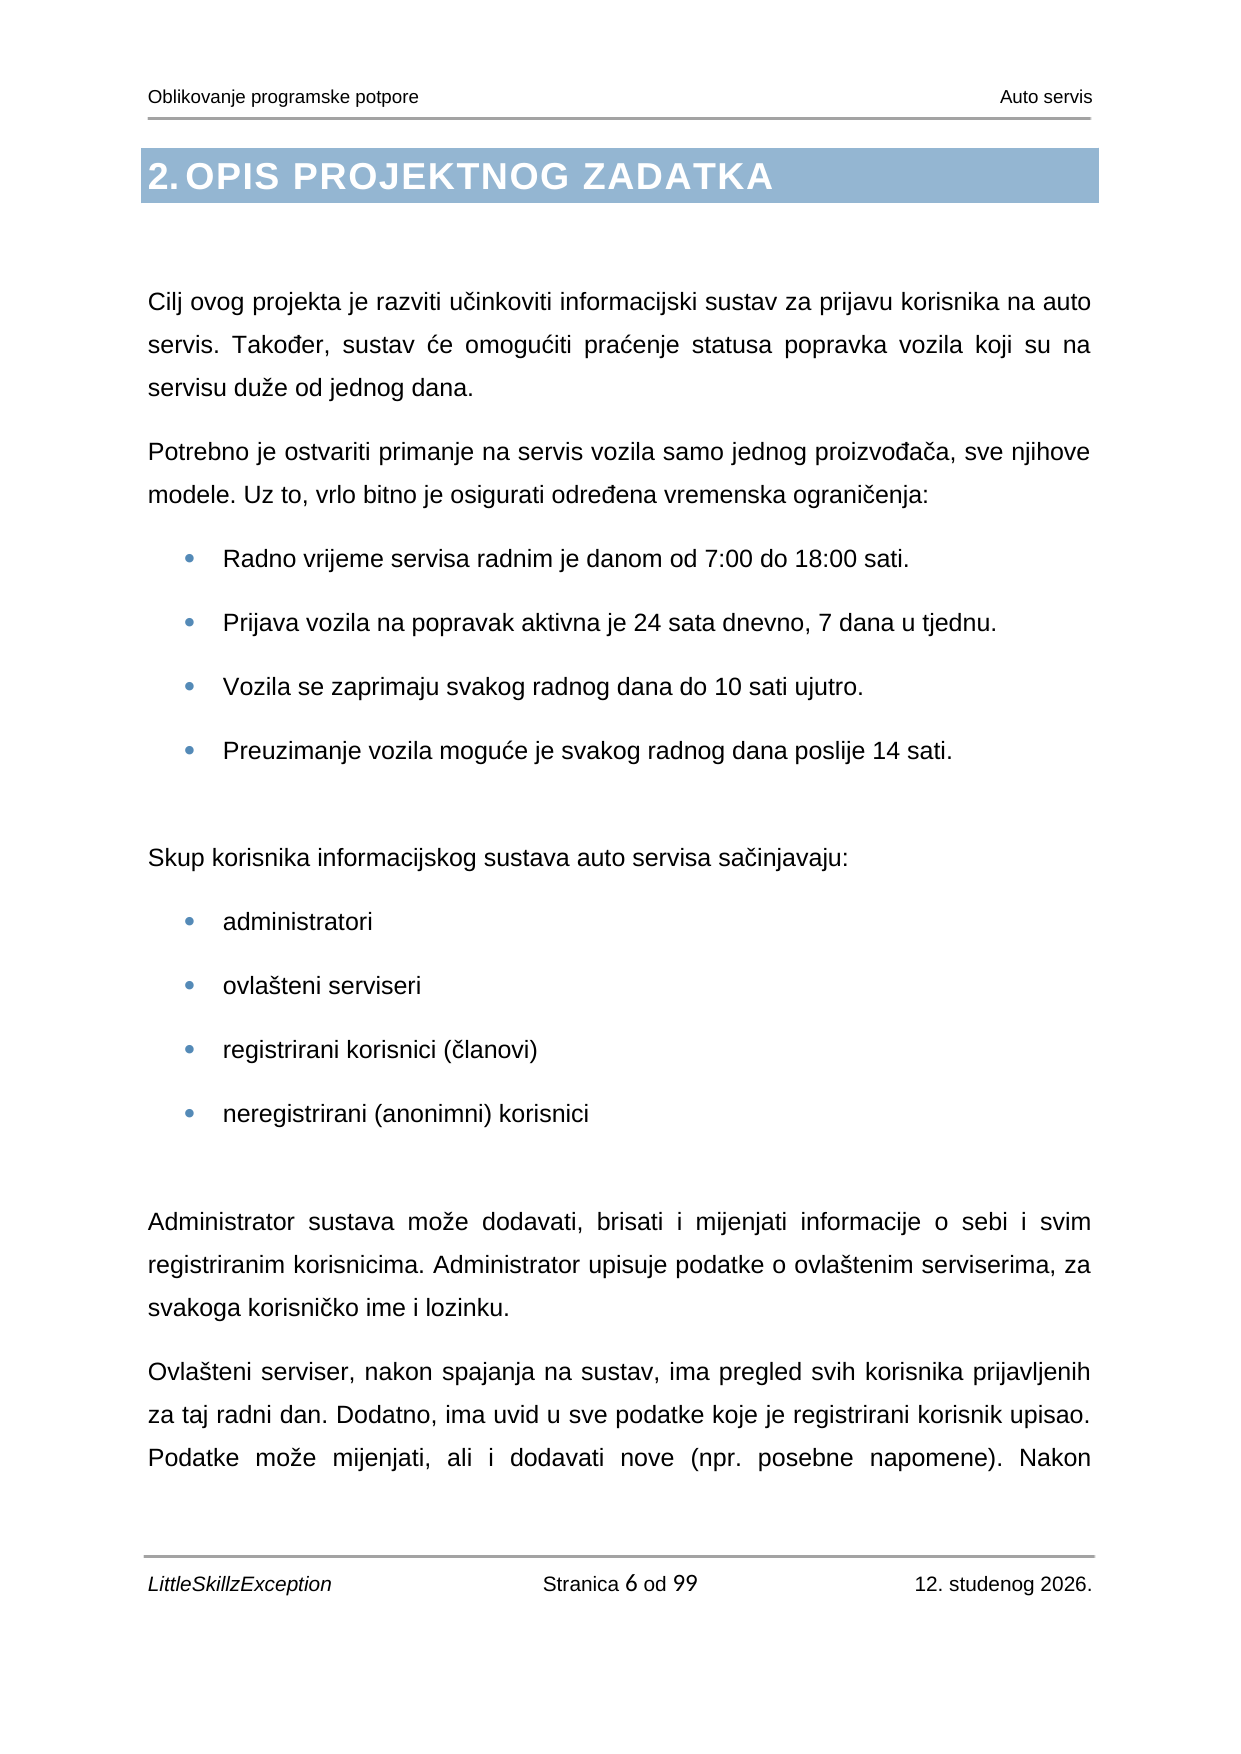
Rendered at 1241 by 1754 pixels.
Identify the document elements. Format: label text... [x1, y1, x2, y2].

text Potrebno je ostvariti primanje na servis vozila samo jednog proizvođača, sve njihove modele. Uz to, vrlo bitno je osigurati određena vremenska ograničenja: [148, 437, 1093, 509]
list neregistrirani (anonimni) korisnici [185, 1099, 1093, 1128]
list ovlašteni serviseri [185, 971, 1093, 1000]
subtitle Opis projektnog zadatka [148, 154, 1093, 197]
list Preuzimanje vozila moguće je svakog radnog dana poslije 14 sati. [185, 736, 1093, 765]
list Prijava vozila na popravak aktivna je 24 sata dnevno, 7 dana u tjednu. [185, 608, 1093, 637]
list Vozila se zaprimaju svakog radnog dana do 10 sati ujutro. [185, 672, 1093, 701]
text Skup korisnika informacijskog sustava auto servisa sačinjavaju: [148, 800, 1093, 872]
list registrirani korisnici (članovi) [185, 1035, 1093, 1064]
text Administrator sustava može dodavati, brisati i mijenjati informacije o sebi i svim registriranim korisnicima. Administrator upisuje podatke o ovlaštenim serviserima, za svakoga korisničko ime i lozinku. [148, 1163, 1093, 1322]
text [148, 1357, 1093, 1472]
text Cilj ovog projekta je razviti učinkoviti informacijski sustav za prijavu korisnika na auto servis. Također, sustav će omogućiti praćenje statusa popravka vozila koji su na servisu duže od jednog dana. [148, 287, 1093, 402]
list administratori [185, 907, 1093, 936]
list Radno vrijeme servisa radnim je danom od 7:00 do 18:00 sati. [185, 544, 1093, 573]
